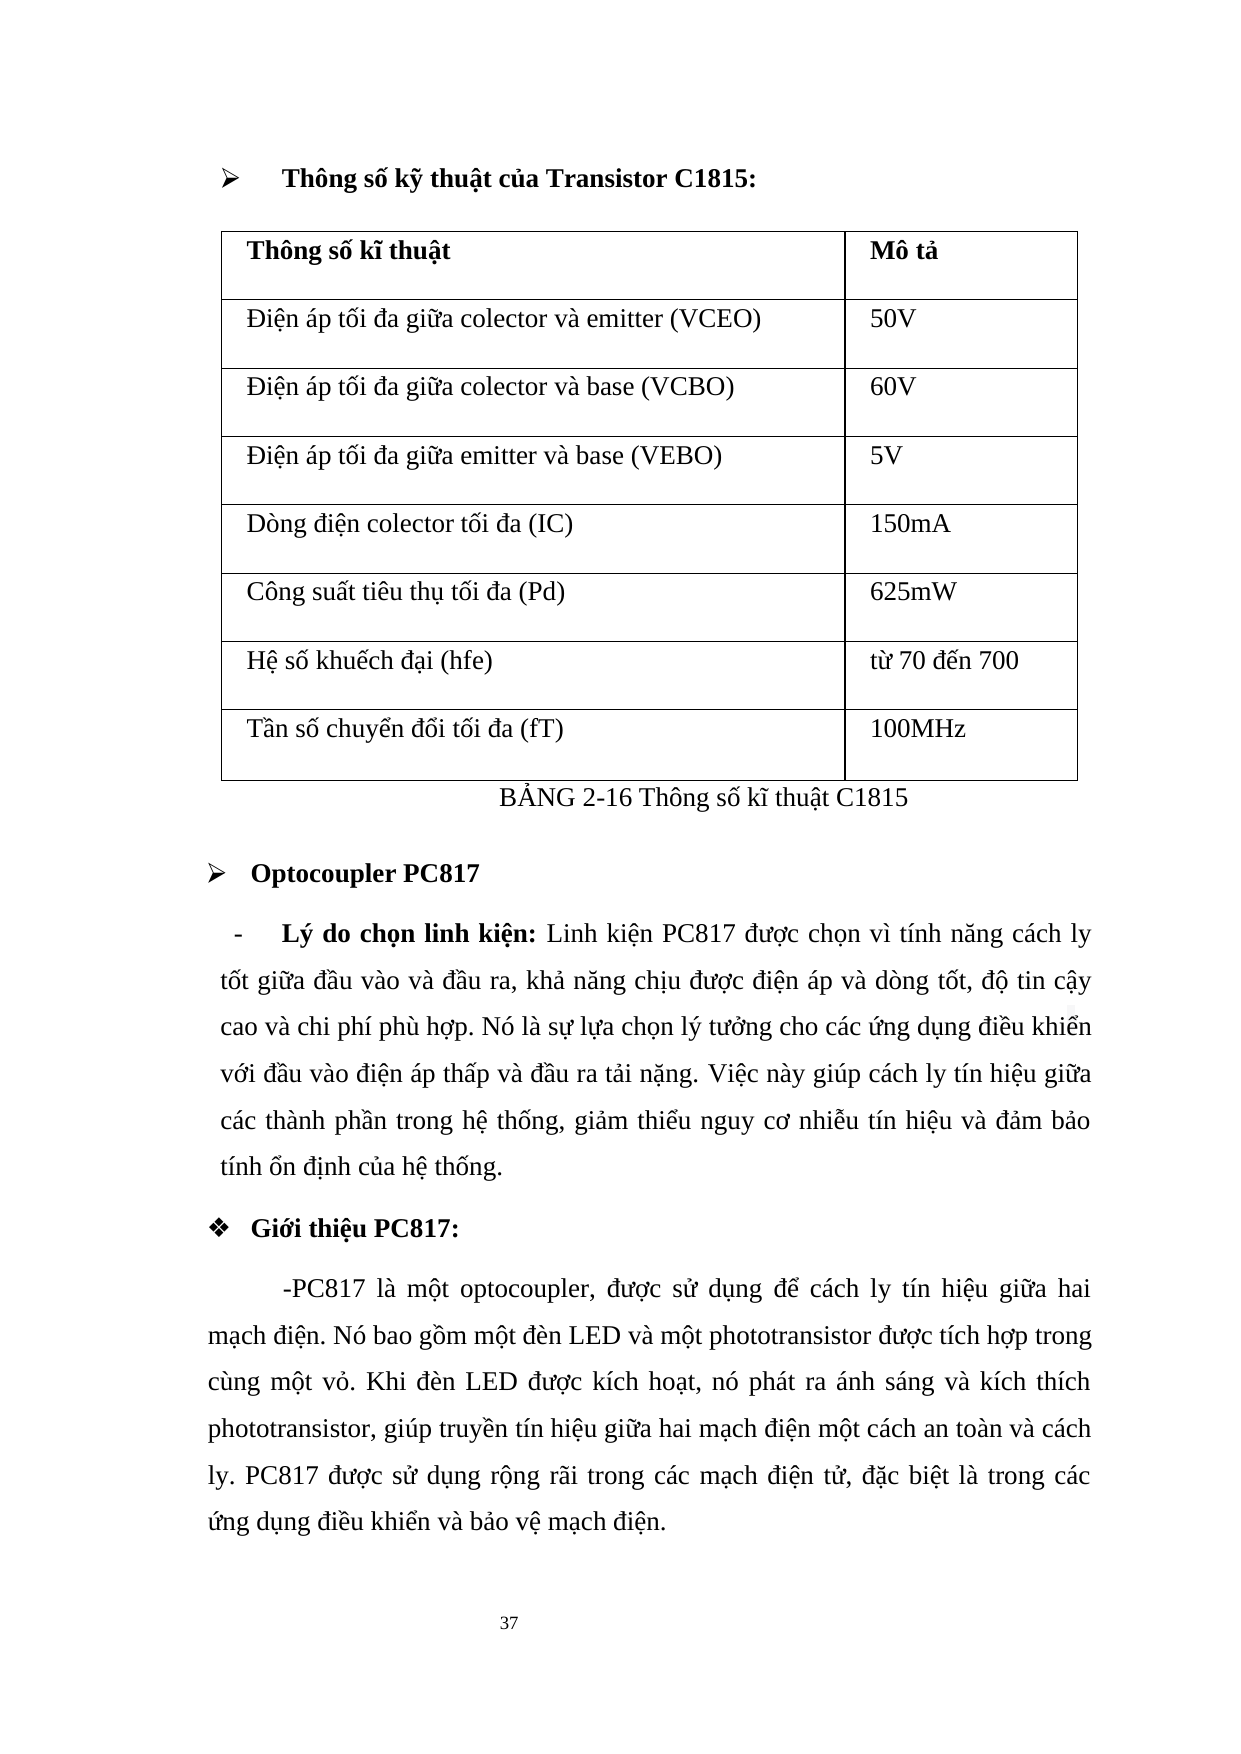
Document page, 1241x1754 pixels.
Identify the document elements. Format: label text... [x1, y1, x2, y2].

list Optocoupler PC817 [207, 842, 1092, 898]
table_cell từ 70 đến 700 [846, 642, 1077, 709]
table_cell 50V [846, 300, 1077, 367]
table_cell 625mW [846, 574, 1077, 641]
table_cell Điện áp tối đa giữa emitter và base (VEBO) [222, 437, 844, 504]
table_cell 5V [846, 437, 1077, 504]
table_cell 100MHz [846, 710, 1077, 780]
text -PC817 là một optocoupler, được sử dụng để cách ly tín hiệu giữa hai mạch điện. Nó bao gồm một đèn LED và một phototransistor được tích hợp trong cùng một vỏ. Khi đèn LED được kích hoạt, nó phát ra ánh sáng và kích thích phototransistor, giúp truyền tín hiệu giữa hai mạch điện một cách an toàn và cách ly. PC817 được sử dụng rộng rãi trong các mạch điện tử, đặc biệt là trong các ứng dụng điều khiển và bảo vệ mạch điện. [208, 1272, 1093, 1537]
table_cell 150mA [846, 505, 1077, 572]
list Giới thiệu PC817: [207, 1197, 1092, 1253]
table_cell Điện áp tối đa giữa colector và base (VCBO) [222, 369, 844, 436]
table_cell Dòng điện colector tối đa (IC) [222, 505, 844, 572]
table_cell Tần số chuyển đổi tối đa (fT) [222, 710, 844, 780]
table_cell Công suất tiêu thụ tối đa (Pd) [222, 574, 844, 641]
subtitle BẢNG 2-16 Thông số kĩ thuật C1815 [314, 781, 1092, 812]
table_cell Hệ số khuếch đại (hfe) [222, 642, 844, 709]
list Lý do chọn linh kiện: Linh kiện PC817 được chọn vì tính năng cách ly tốt giữa đầu vào và đầu ra, khả năng chịu được điện áp và dòng tốt, độ tin cậy cao và chi phí phù hợp. Nó là sự lựa chọn lý tưởng cho các ứng dụng điều khiển với đầu vào điện áp thấp và đầu ra tải nặng. Việc này giúp cách ly tín hiệu giữa các thành phần trong hệ thống, giảm thiểu nguy cơ nhiễu tín hiệu và đảm bảo tính ổn định của hệ thống. [220, 917, 1093, 1182]
table_header Thông số kĩ thuật [222, 232, 844, 299]
table_header Mô tả [846, 232, 1077, 299]
list Thông số kỹ thuật của Transistor C1815: [207, 148, 1093, 203]
table_cell 60V [846, 369, 1077, 436]
table_cell Điện áp tối đa giữa colector và emitter (VCEO) [222, 300, 844, 367]
